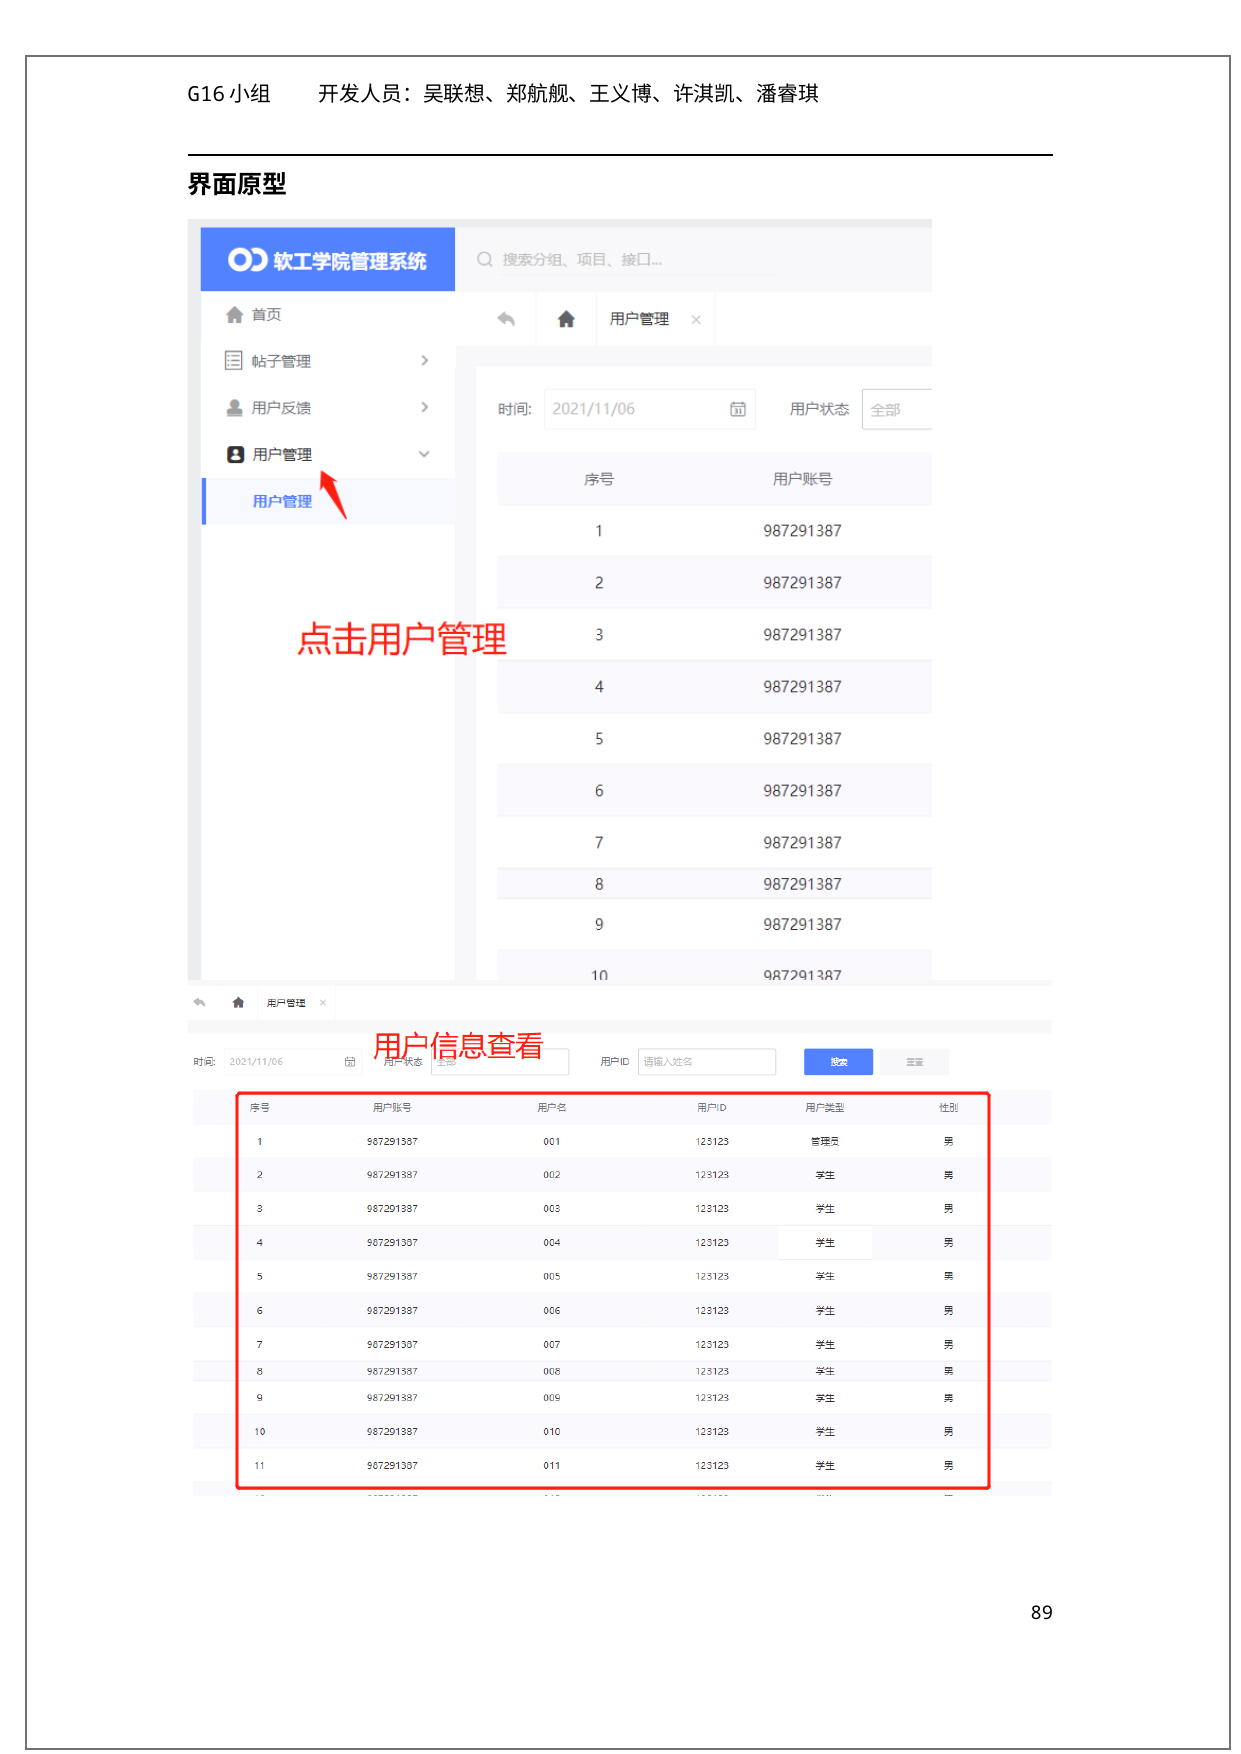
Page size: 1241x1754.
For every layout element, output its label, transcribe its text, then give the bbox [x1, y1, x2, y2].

subtitle 界面原型 [187, 164, 1053, 201]
picture [187, 219, 1052, 1496]
